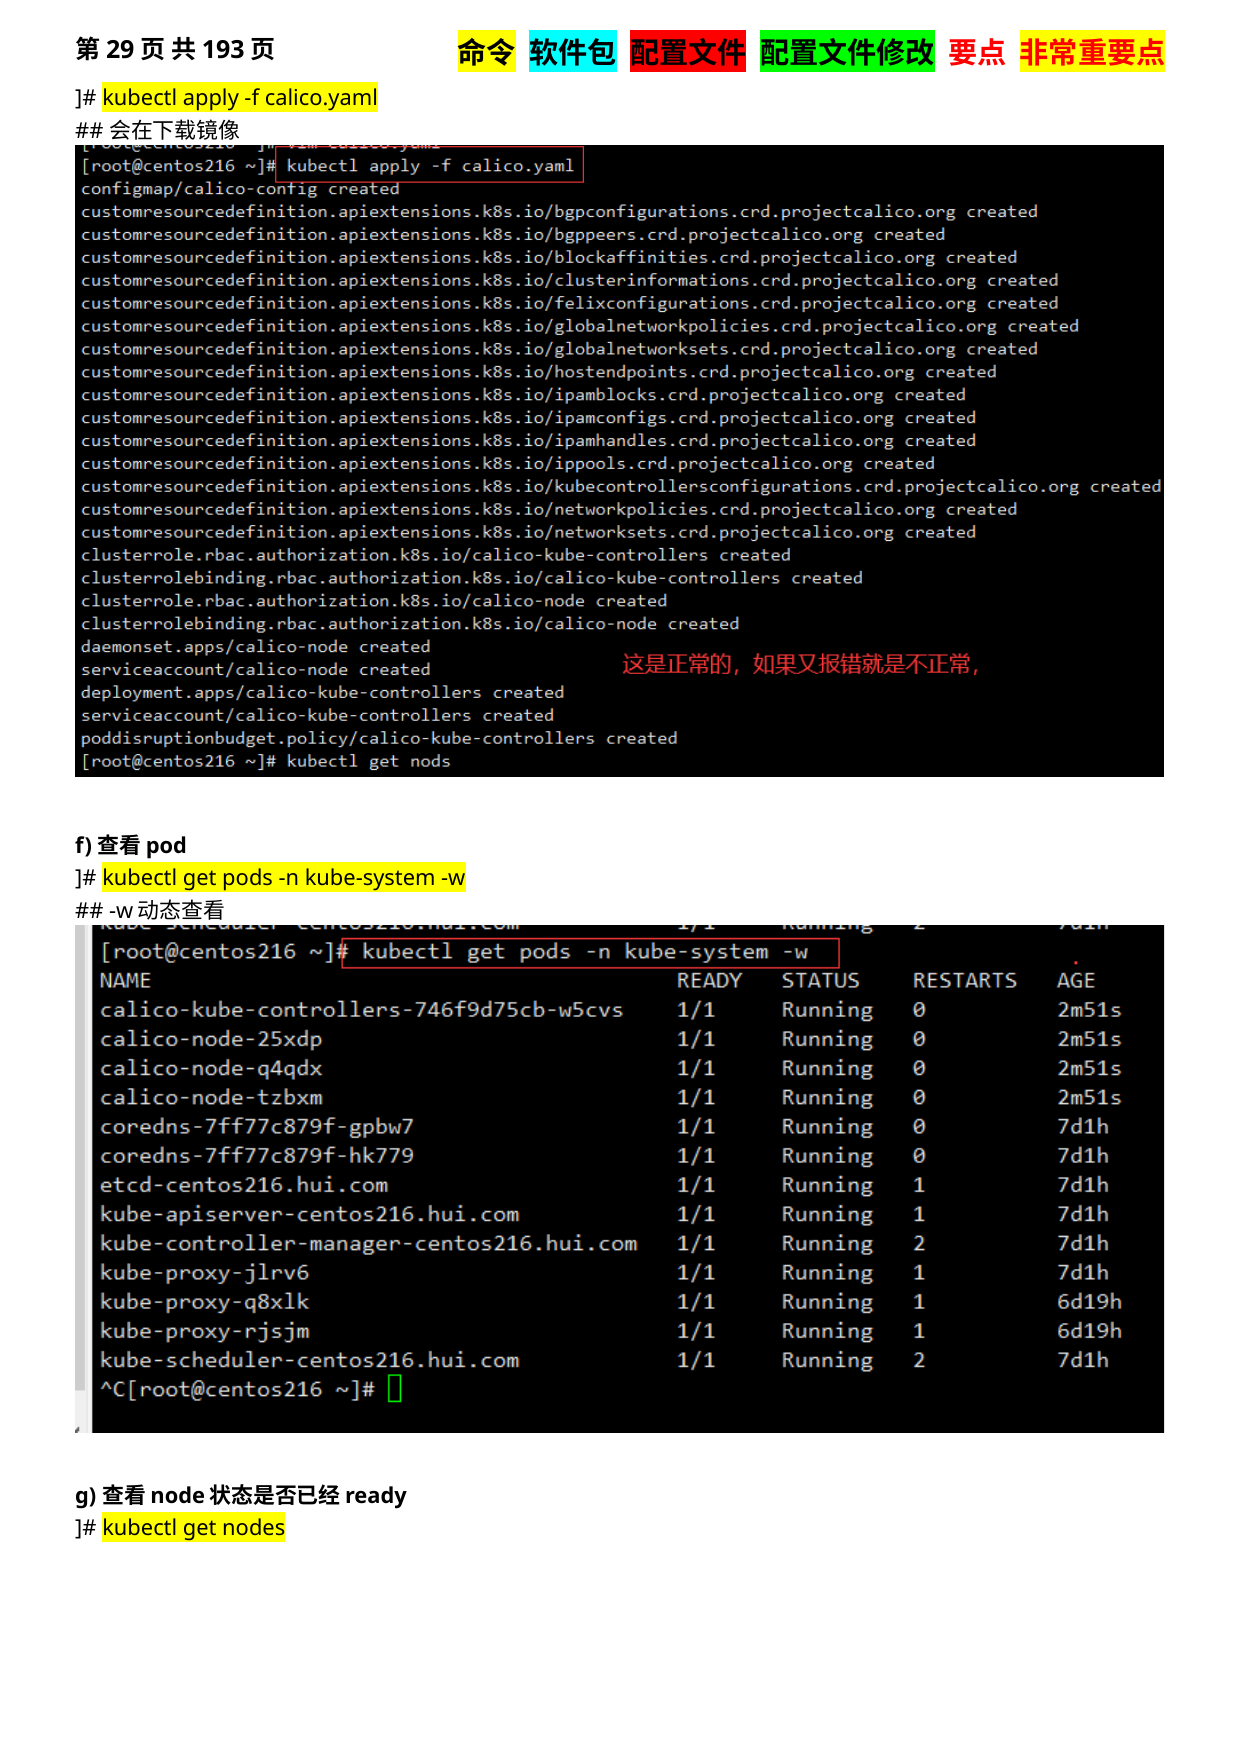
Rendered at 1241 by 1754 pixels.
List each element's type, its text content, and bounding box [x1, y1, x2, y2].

text ## 会在下载镜像 [75, 113, 1165, 146]
text ]# kubectl get nodes [75, 1511, 1165, 1543]
picture [75, 925, 1165, 1433]
text ]# kubectl get pods -n kube-system -w [75, 861, 1165, 893]
picture [75, 145, 1164, 777]
text g) 查看node状态是否已经ready [75, 1478, 1165, 1511]
text ## -w动态查看 [75, 893, 1165, 925]
text f) 查看pod [75, 828, 1165, 861]
text ]# kubectl apply -f calico.yaml [75, 81, 1165, 113]
